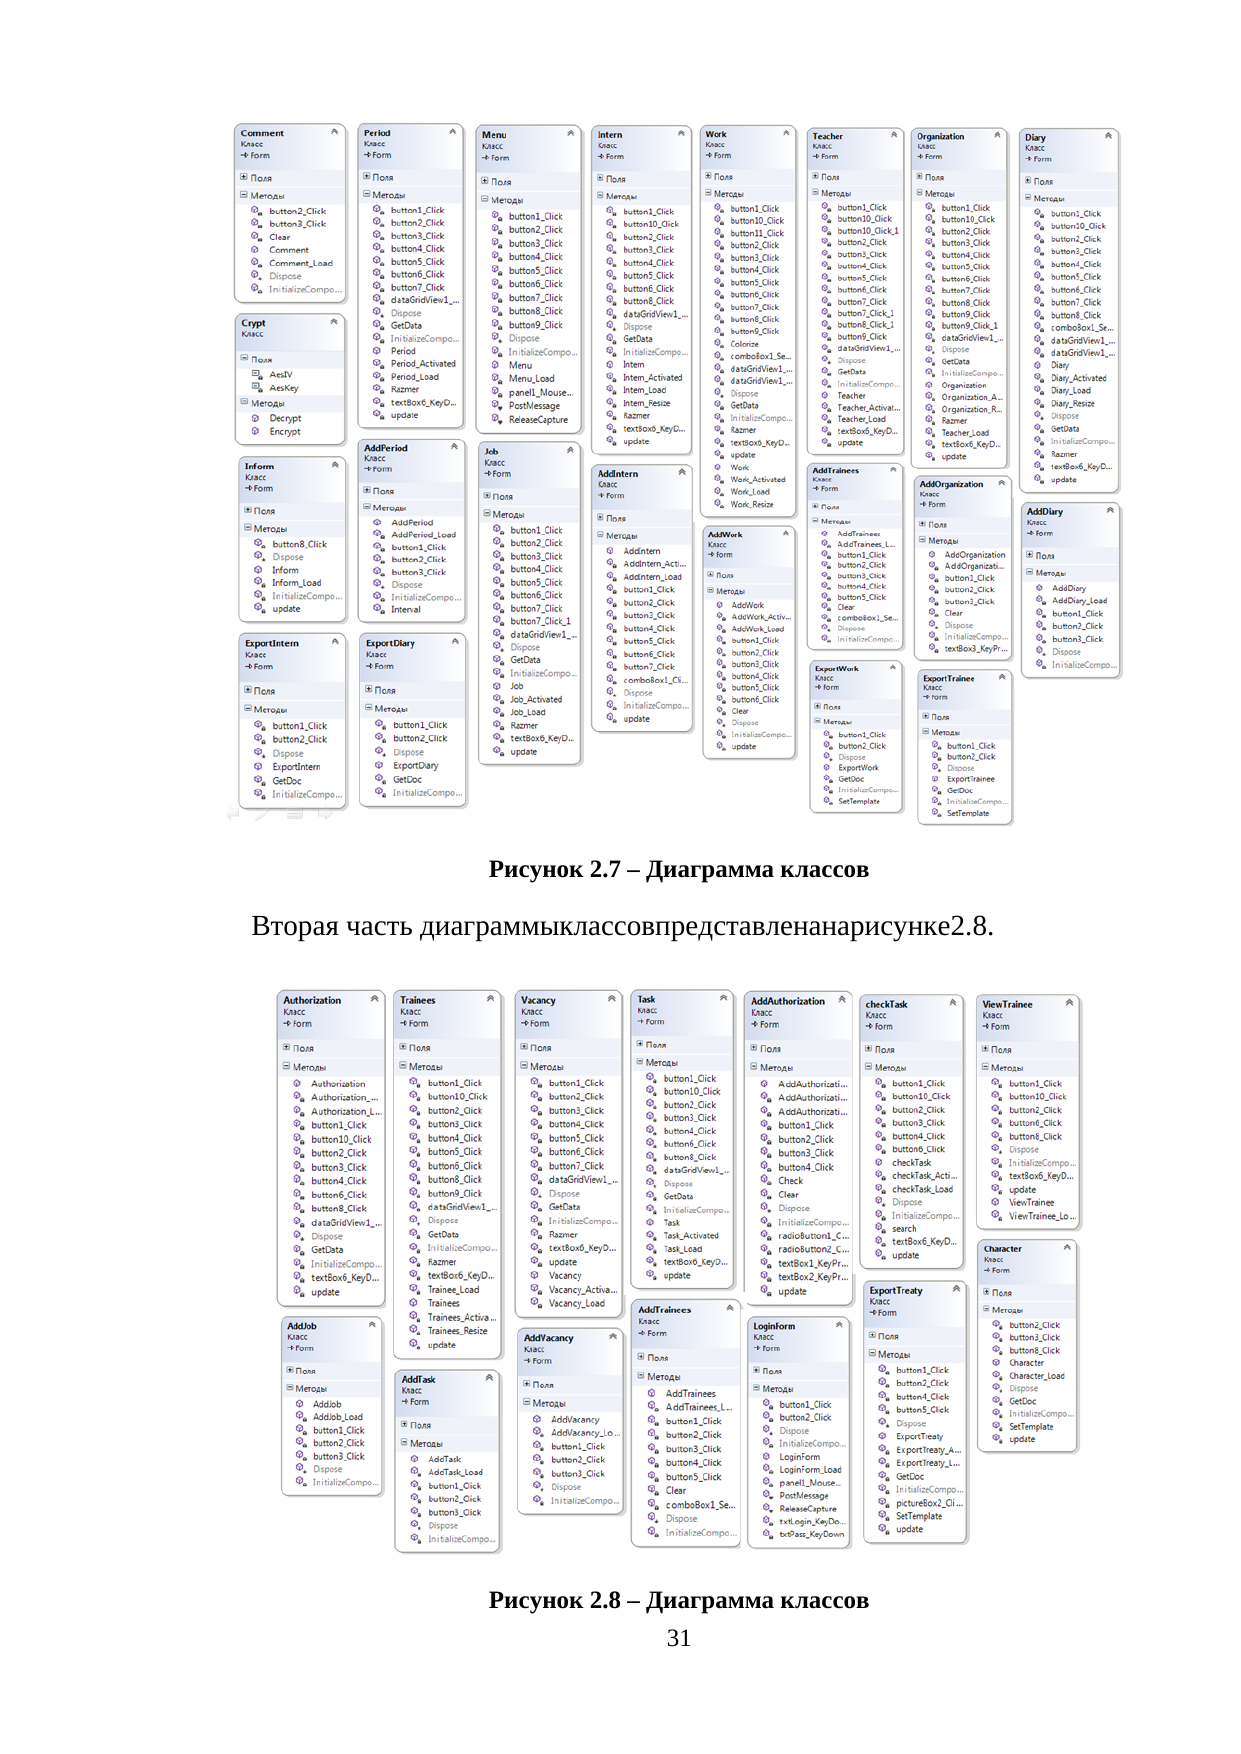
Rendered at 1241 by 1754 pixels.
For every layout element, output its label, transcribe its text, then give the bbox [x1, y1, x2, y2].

text Рисунок 2.8 – Диаграмма классов [177, 1585, 1181, 1614]
picture [226, 118, 1132, 830]
text Вторая часть диаграммыклассовпредставленанарисунке2.8. [177, 908, 1181, 941]
picture [270, 983, 1088, 1561]
text Рисунок 2.7 – Диаграмма классов [177, 854, 1181, 883]
